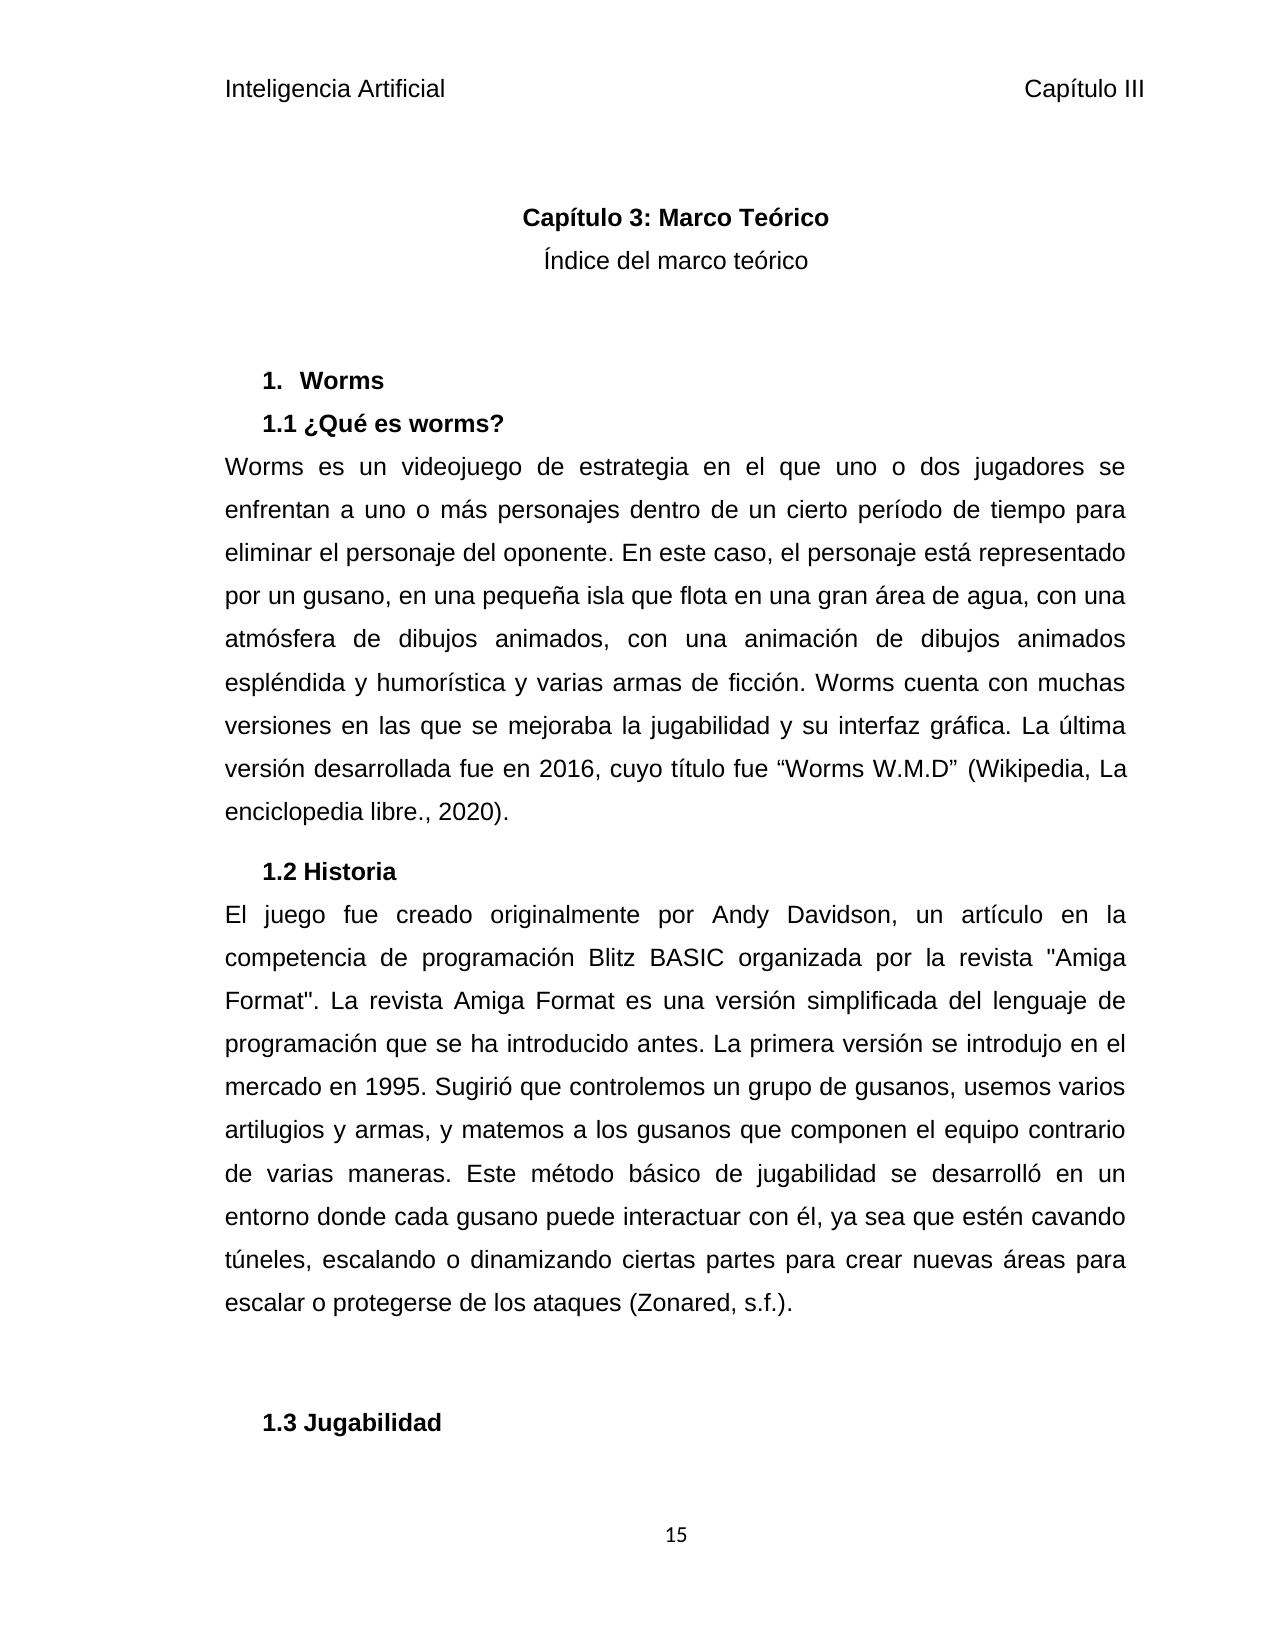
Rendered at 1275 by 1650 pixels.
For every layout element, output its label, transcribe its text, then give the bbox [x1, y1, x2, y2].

list ¿Qué es worms? [262, 409, 1127, 437]
text El juego fue creado originalmente por Andy Davidson, un artículo en la competencia de programación Blitz BASIC organizada por la revista "Amiga Format". La revista Amiga Format es una versión simplificada del lenguaje de programación que se ha introducido antes. La primera versión se introdujo en el mercado en 1995. Sugirió que controlemos un grupo de gusanos, usemos varios artilugios y armas, y matemos a los gusanos que componen el equipo contrario de varias maneras. Este método básico de jugabilidad se desarrolló en un entorno donde cada gusano puede interactuar con él, ya sea que estén cavando túneles, escalando o dinamizando ciertas partes para crear nuevas áreas para escalar o protegerse de los ataques . [224, 900, 1127, 1317]
subtitle Capítulo 3: Marco Teórico [224, 203, 1127, 232]
list Jugabilidad [262, 1407, 1127, 1436]
list Worms [262, 366, 1127, 394]
text Índice del marco teórico [224, 246, 1127, 275]
text Worms es un videojuego de estrategia en el que uno o dos jugadores se enfrentan a uno o más personajes dentro de un cierto período de tiempo para eliminar el personaje del oponente. En este caso, el personaje está representado por un gusano, en una pequeña isla que flota en una gran área de agua, con una atmósfera de dibujos animados, con una animación de dibujos animados espléndida y humorística y varias armas de ficción. Worms cuenta con muchas versiones en las que se mejoraba la jugabilidad y su interfaz gráfica. La última versión desarrollada fue en 2016, cuyo título fue “Worms W.M.D” . [224, 452, 1127, 826]
list Historia [262, 857, 1127, 885]
